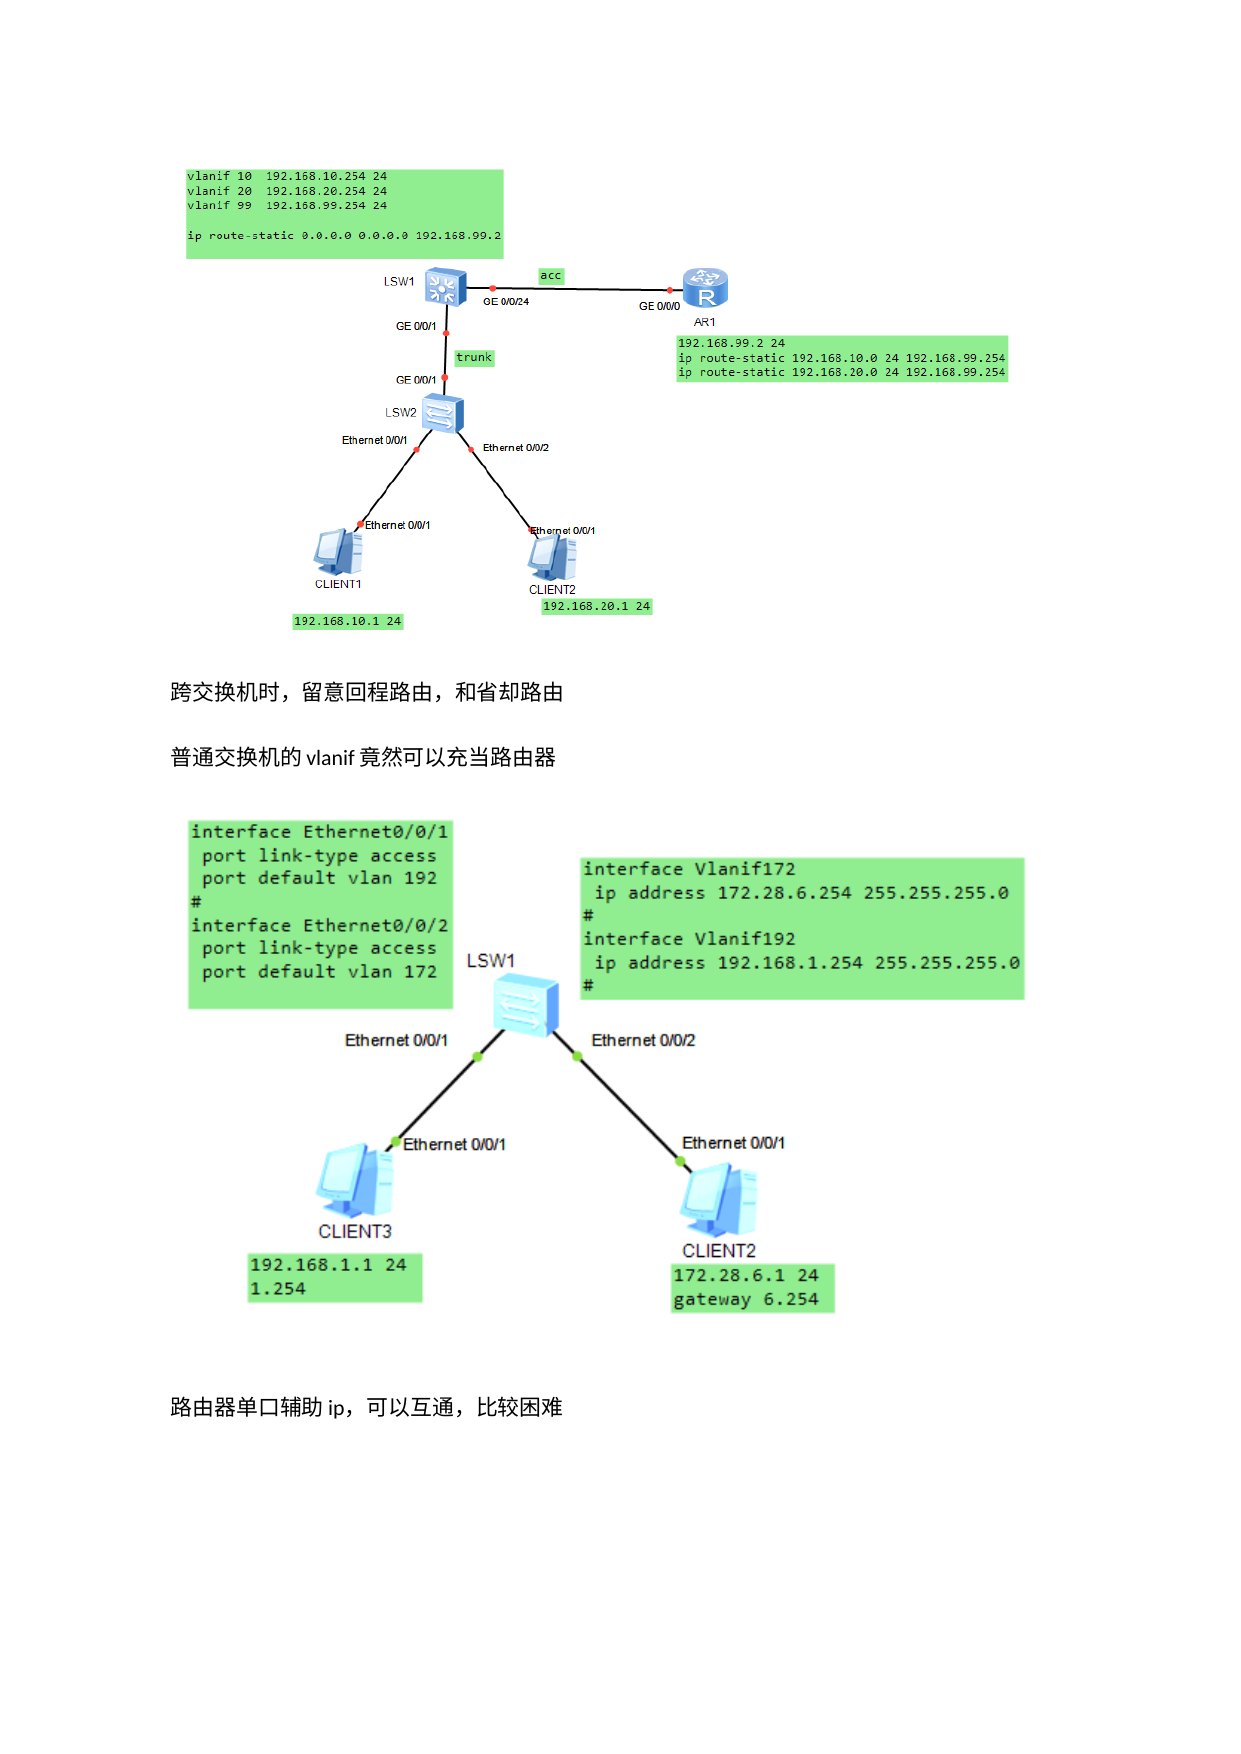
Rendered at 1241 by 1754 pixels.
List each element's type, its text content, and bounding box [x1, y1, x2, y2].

picture [170, 154, 1036, 630]
text 普通交换机的vlanif竟然可以充当路由器 [170, 739, 1122, 772]
text 跨交换机时，留意回程路由，和省却路由 [170, 674, 1122, 707]
text 路由器单口辅助ip，可以互通，比较困难 [170, 1389, 1122, 1422]
picture [170, 771, 1036, 1320]
